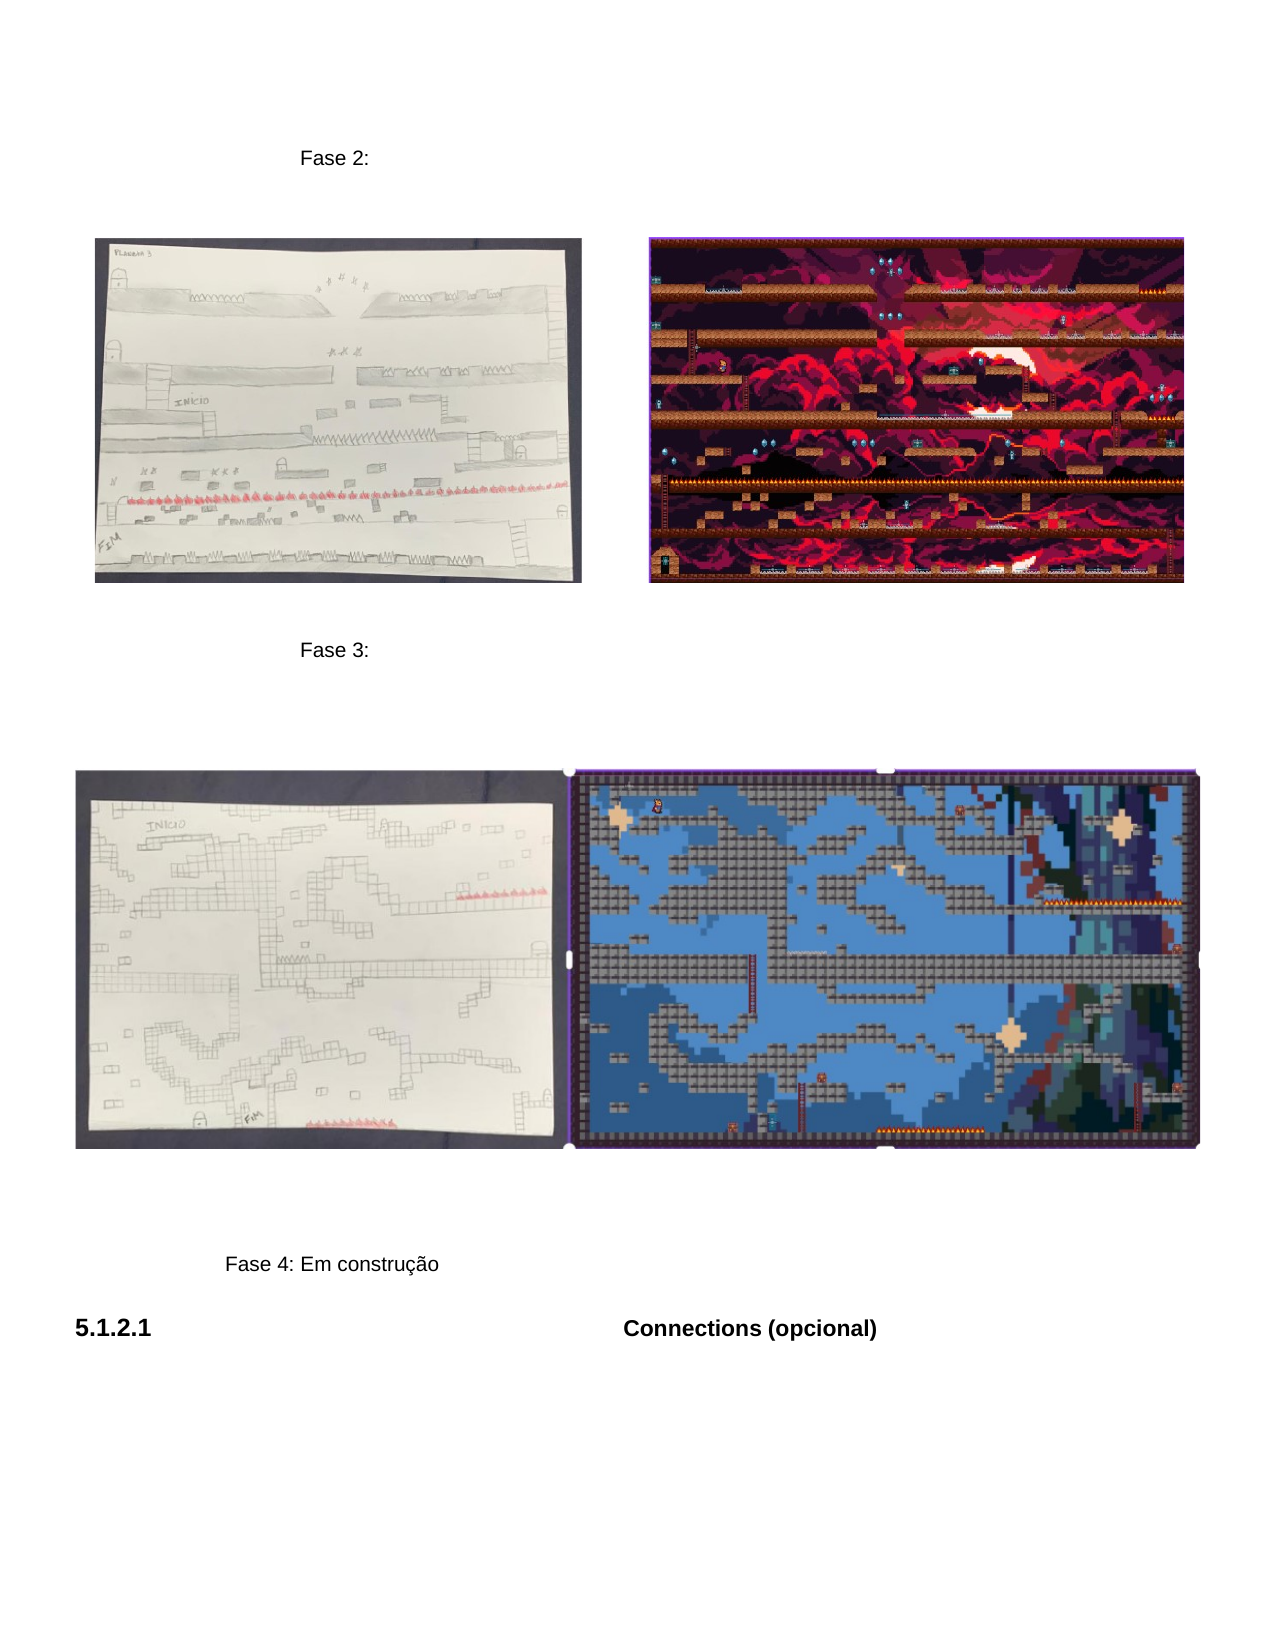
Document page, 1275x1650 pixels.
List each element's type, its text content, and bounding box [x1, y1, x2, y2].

text Fase 2: [225, 146, 1200, 170]
list Connections (opcional) [75, 1313, 1200, 1343]
picture [75, 768, 1200, 1149]
picture [94, 237, 1185, 583]
text Fase 4: Em construção [75, 1252, 1200, 1276]
